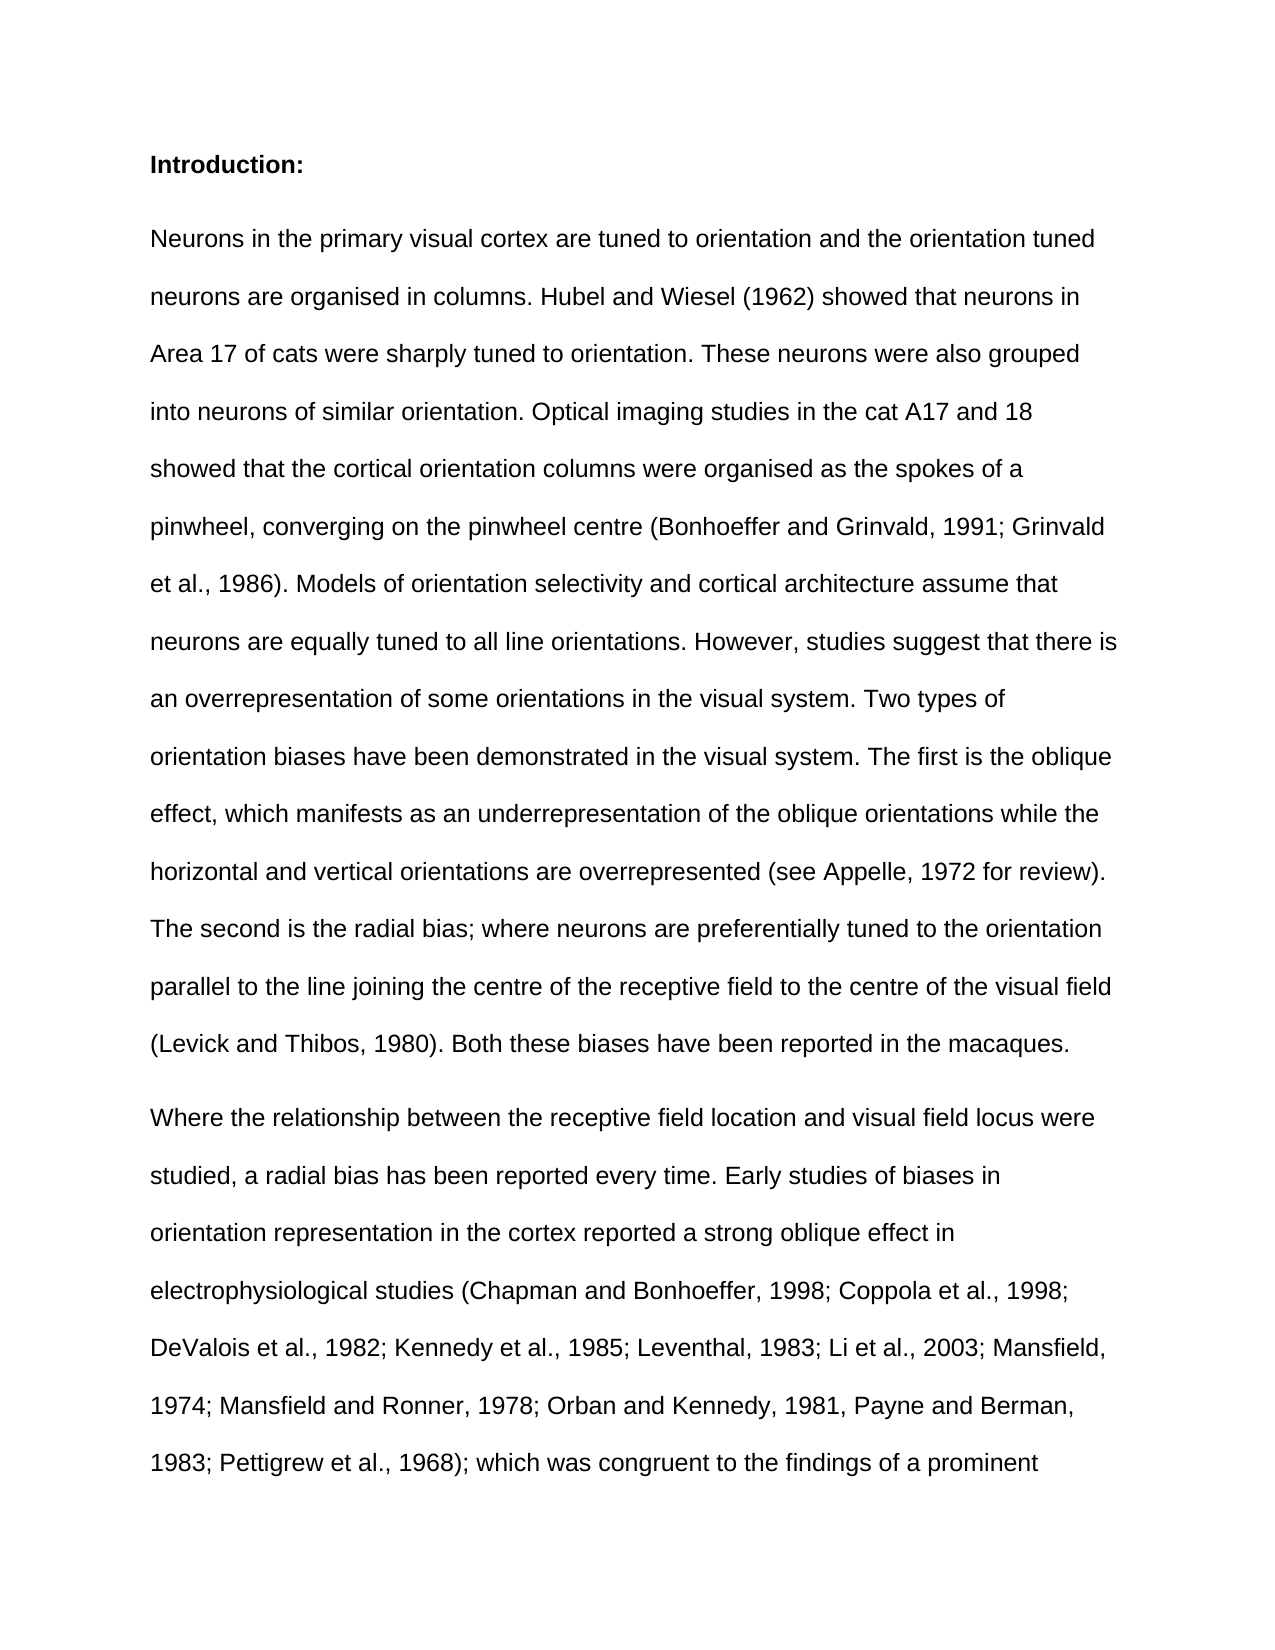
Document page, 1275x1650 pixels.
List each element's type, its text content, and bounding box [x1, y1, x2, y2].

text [150, 1103, 1125, 1477]
text Neurons in the primary visual cortex are tuned to orientation and the orientation tuned neurons are organised in columns. Hubel and Wiesel (1962) showed that neurons in Area 17 of cats were sharply tuned to orientation. These neurons were also grouped into neurons of similar orientation. Optical imaging studies in the cat A17 and 18 showed that the cortical orientation columns were organised as the spokes of a pinwheel, converging on the pinwheel centre (Bonhoeffer and Grinvald, 1991; Grinvald et al., 1986). Models of orientation selectivity and cortical architecture assume that neurons are equally tuned to all line orientations. However, studies suggest that there is an overrepresentation of some orientations in the visual system. Two types of orientation biases have been demonstrated in the visual system. The first is the oblique effect, which manifests as an underrepresentation of the oblique orientations while the horizontal and vertical orientations are overrepresented (see Appelle, 1972 for review). The second is the radial bias; where neurons are preferentially tuned to the orientation parallel to the line joining the centre of the receptive field to the centre of the visual field (Levick and Thibos, 1980). Both these biases have been reported in the macaques. [150, 224, 1125, 1058]
text Introduction: [150, 150, 1125, 179]
